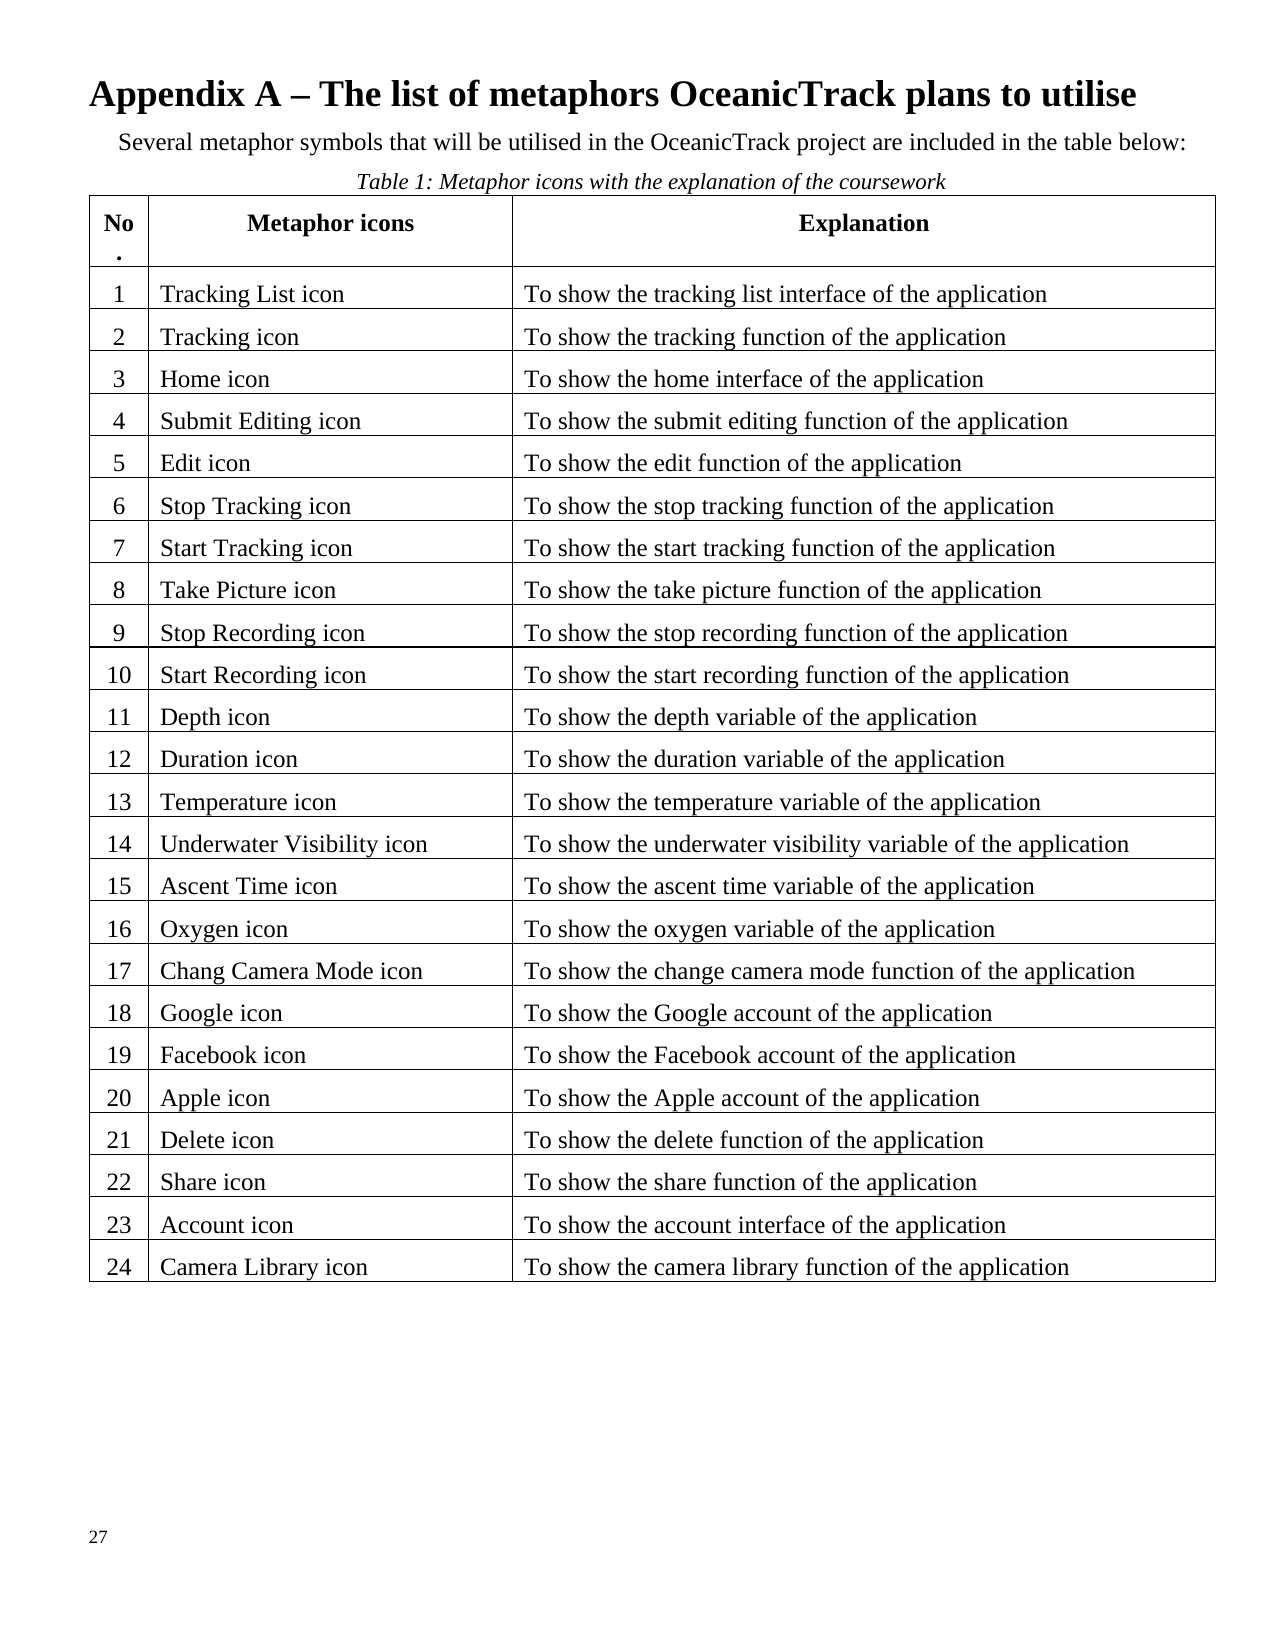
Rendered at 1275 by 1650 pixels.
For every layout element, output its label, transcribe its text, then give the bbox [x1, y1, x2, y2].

table_cell 24 [90, 1240, 148, 1281]
table_cell To show the oxygen variable of the application [513, 901, 1215, 942]
table_cell Depth icon [149, 690, 512, 731]
table_cell 16 [90, 901, 148, 942]
subtitle Appendix A – The list of metaphors OceanicTrack plans to utilise [89, 72, 1216, 115]
table_cell To show the camera library function of the application [513, 1240, 1215, 1281]
table_cell To show the take picture function of the application [513, 563, 1215, 604]
table_cell To show the submit editing function of the application [513, 394, 1215, 435]
table_cell To show the start recording function of the application [513, 648, 1215, 689]
table_cell To show the ascent time variable of the application [513, 859, 1215, 900]
table_cell To show the delete function of the application [513, 1113, 1215, 1154]
table_cell 19 [90, 1028, 148, 1069]
table_cell 11 [90, 690, 148, 731]
table_cell Stop Tracking icon [149, 478, 512, 519]
table_cell Stop Recording icon [149, 605, 512, 646]
table_cell 18 [90, 986, 148, 1027]
table_cell To show the temperature variable of the application [513, 774, 1215, 816]
table_cell Account icon [149, 1197, 512, 1238]
table_cell To show the duration variable of the application [513, 732, 1215, 773]
table_cell To show the stop tracking function of the application [513, 478, 1215, 519]
table_cell Start Tracking icon [149, 521, 512, 562]
table_cell To show the start tracking function of the application [513, 521, 1215, 562]
table_cell 13 [90, 774, 148, 816]
table_header Metaphor icons [149, 196, 512, 266]
table_cell To show the tracking function of the application [513, 309, 1215, 350]
table_cell Oxygen icon [149, 901, 512, 942]
table_cell 6 [90, 478, 148, 519]
table_cell To show the tracking list interface of the application [513, 267, 1215, 308]
table_cell Duration icon [149, 732, 512, 773]
table_cell 23 [90, 1197, 148, 1238]
table_cell 15 [90, 859, 148, 900]
table_cell To show the Apple account of the application [513, 1070, 1215, 1112]
table_cell To show the account interface of the application [513, 1197, 1215, 1238]
table_cell To show the depth variable of the application [513, 690, 1215, 731]
table_cell Home icon [149, 351, 512, 393]
table_cell Temperature icon [149, 774, 512, 816]
table_cell 14 [90, 817, 148, 858]
text Several metaphor symbols that will be utilised in the OceanicTrack project are included in the table below: [89, 127, 1216, 156]
table_cell Submit Editing icon [149, 394, 512, 435]
table_cell 9 [90, 605, 148, 646]
table_cell Underwater Visibility icon [149, 817, 512, 858]
table_cell To show the Google account of the application [513, 986, 1215, 1027]
table_cell 21 [90, 1113, 148, 1154]
table_cell 7 [90, 521, 148, 562]
table_cell Tracking List icon [149, 267, 512, 308]
table_header Explanation [513, 196, 1215, 266]
table_cell To show the Facebook account of the application [513, 1028, 1215, 1069]
table_cell Edit icon [149, 436, 512, 477]
table_cell 12 [90, 732, 148, 773]
table_cell Take Picture icon [149, 563, 512, 604]
table_cell Apple icon [149, 1070, 512, 1112]
table_cell 2 [90, 309, 148, 350]
table_cell To show the stop recording function of the application [513, 605, 1215, 646]
table_cell Ascent Time icon [149, 859, 512, 900]
table_cell Start Recording icon [149, 648, 512, 689]
table_cell 5 [90, 436, 148, 477]
table_cell 4 [90, 394, 148, 435]
table_cell Camera Library icon [149, 1240, 512, 1281]
table_cell To show the edit function of the application [513, 436, 1215, 477]
table_cell 3 [90, 351, 148, 393]
table_cell 10 [90, 648, 148, 689]
table_cell To show the home interface of the application [513, 351, 1215, 393]
table_cell 17 [90, 944, 148, 985]
table_cell 1 [90, 267, 148, 308]
table_cell 22 [90, 1155, 148, 1196]
table_cell Delete icon [149, 1113, 512, 1154]
table_cell 20 [90, 1070, 148, 1112]
table_cell Facebook icon [149, 1028, 512, 1069]
table_cell Share icon [149, 1155, 512, 1196]
table_cell To show the share function of the application [513, 1155, 1215, 1196]
table_cell To show the change camera mode function of the application [513, 944, 1215, 985]
table_cell Google icon [149, 986, 512, 1027]
table_cell Tracking icon [149, 309, 512, 350]
table_cell Chang Camera Mode icon [149, 944, 512, 985]
table_cell To show the underwater visibility variable of the application [513, 817, 1215, 858]
table_cell 8 [90, 563, 148, 604]
table_header No. [90, 196, 148, 266]
